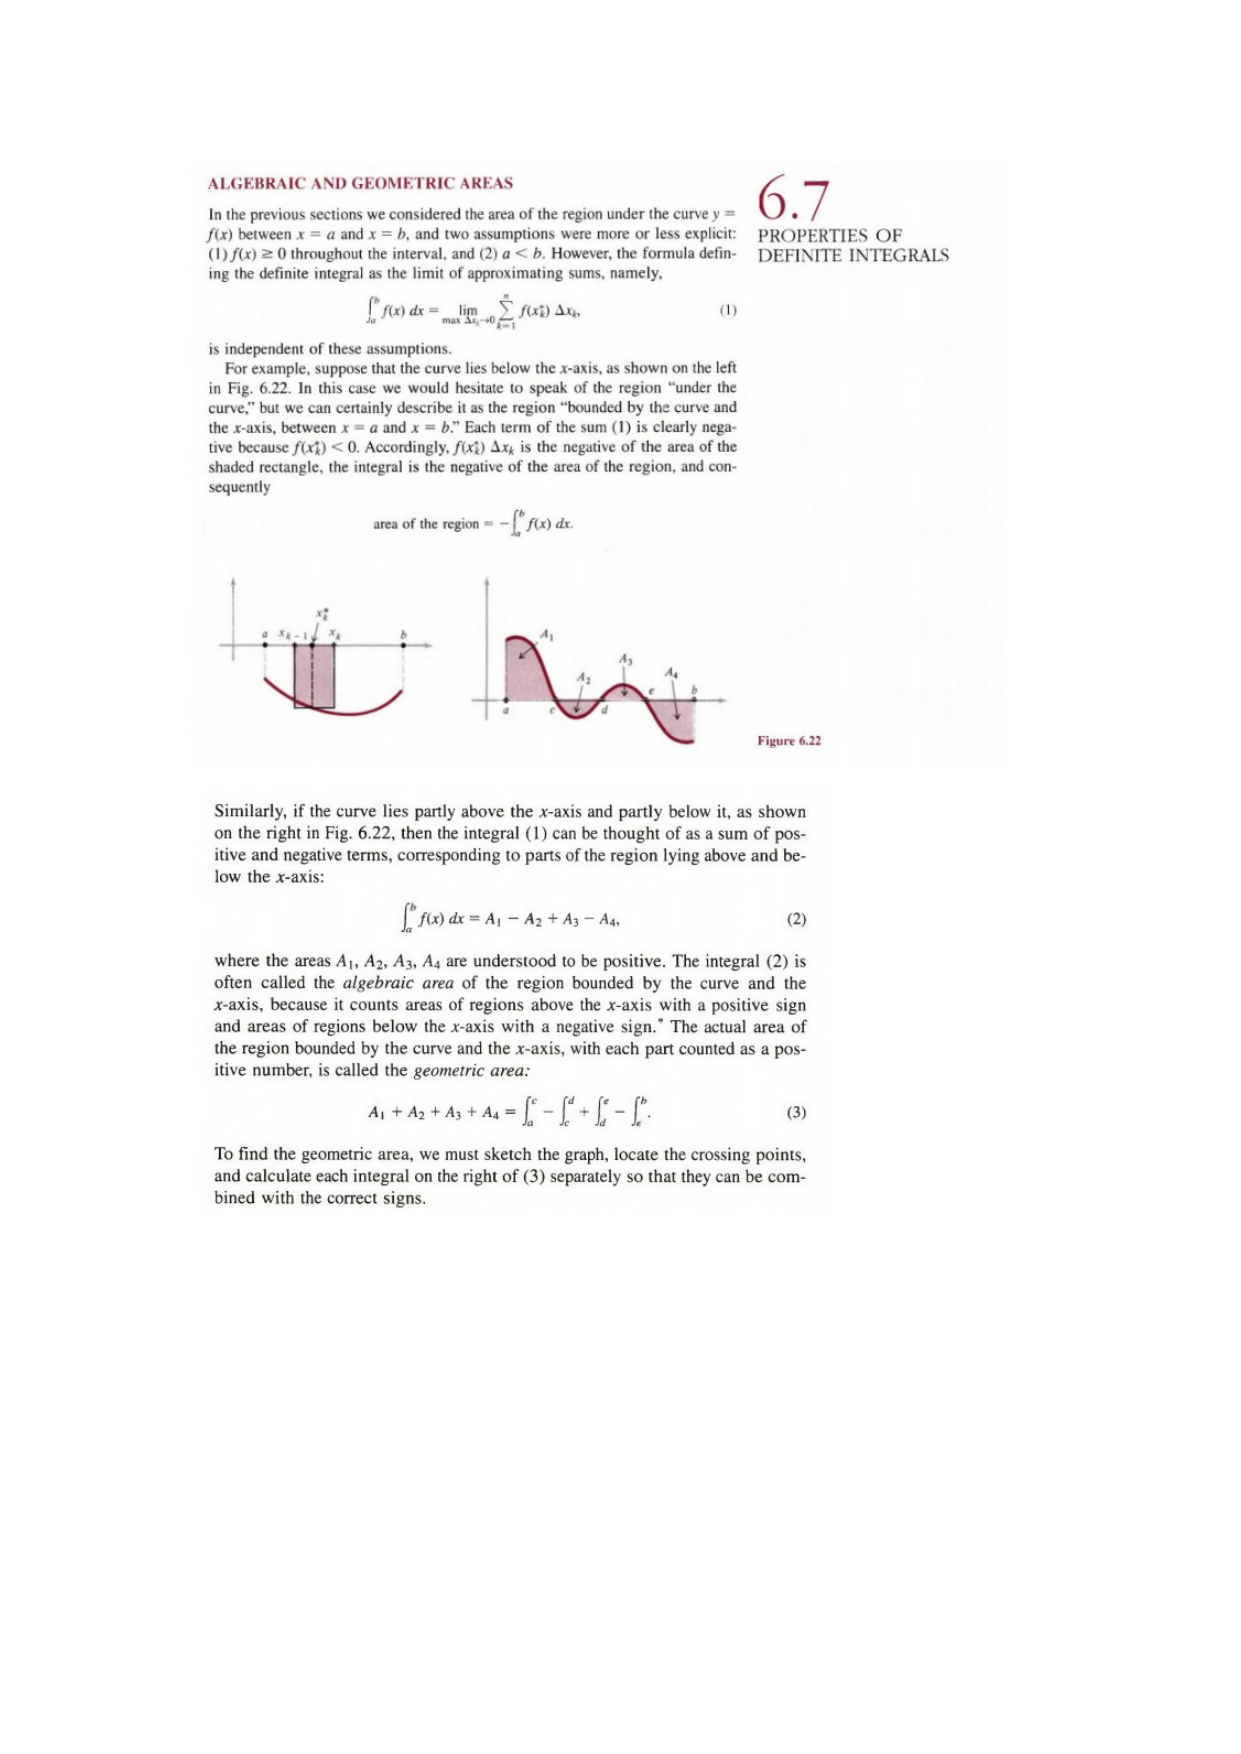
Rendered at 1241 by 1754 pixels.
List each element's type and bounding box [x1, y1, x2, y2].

picture [187, 152, 1053, 1213]
